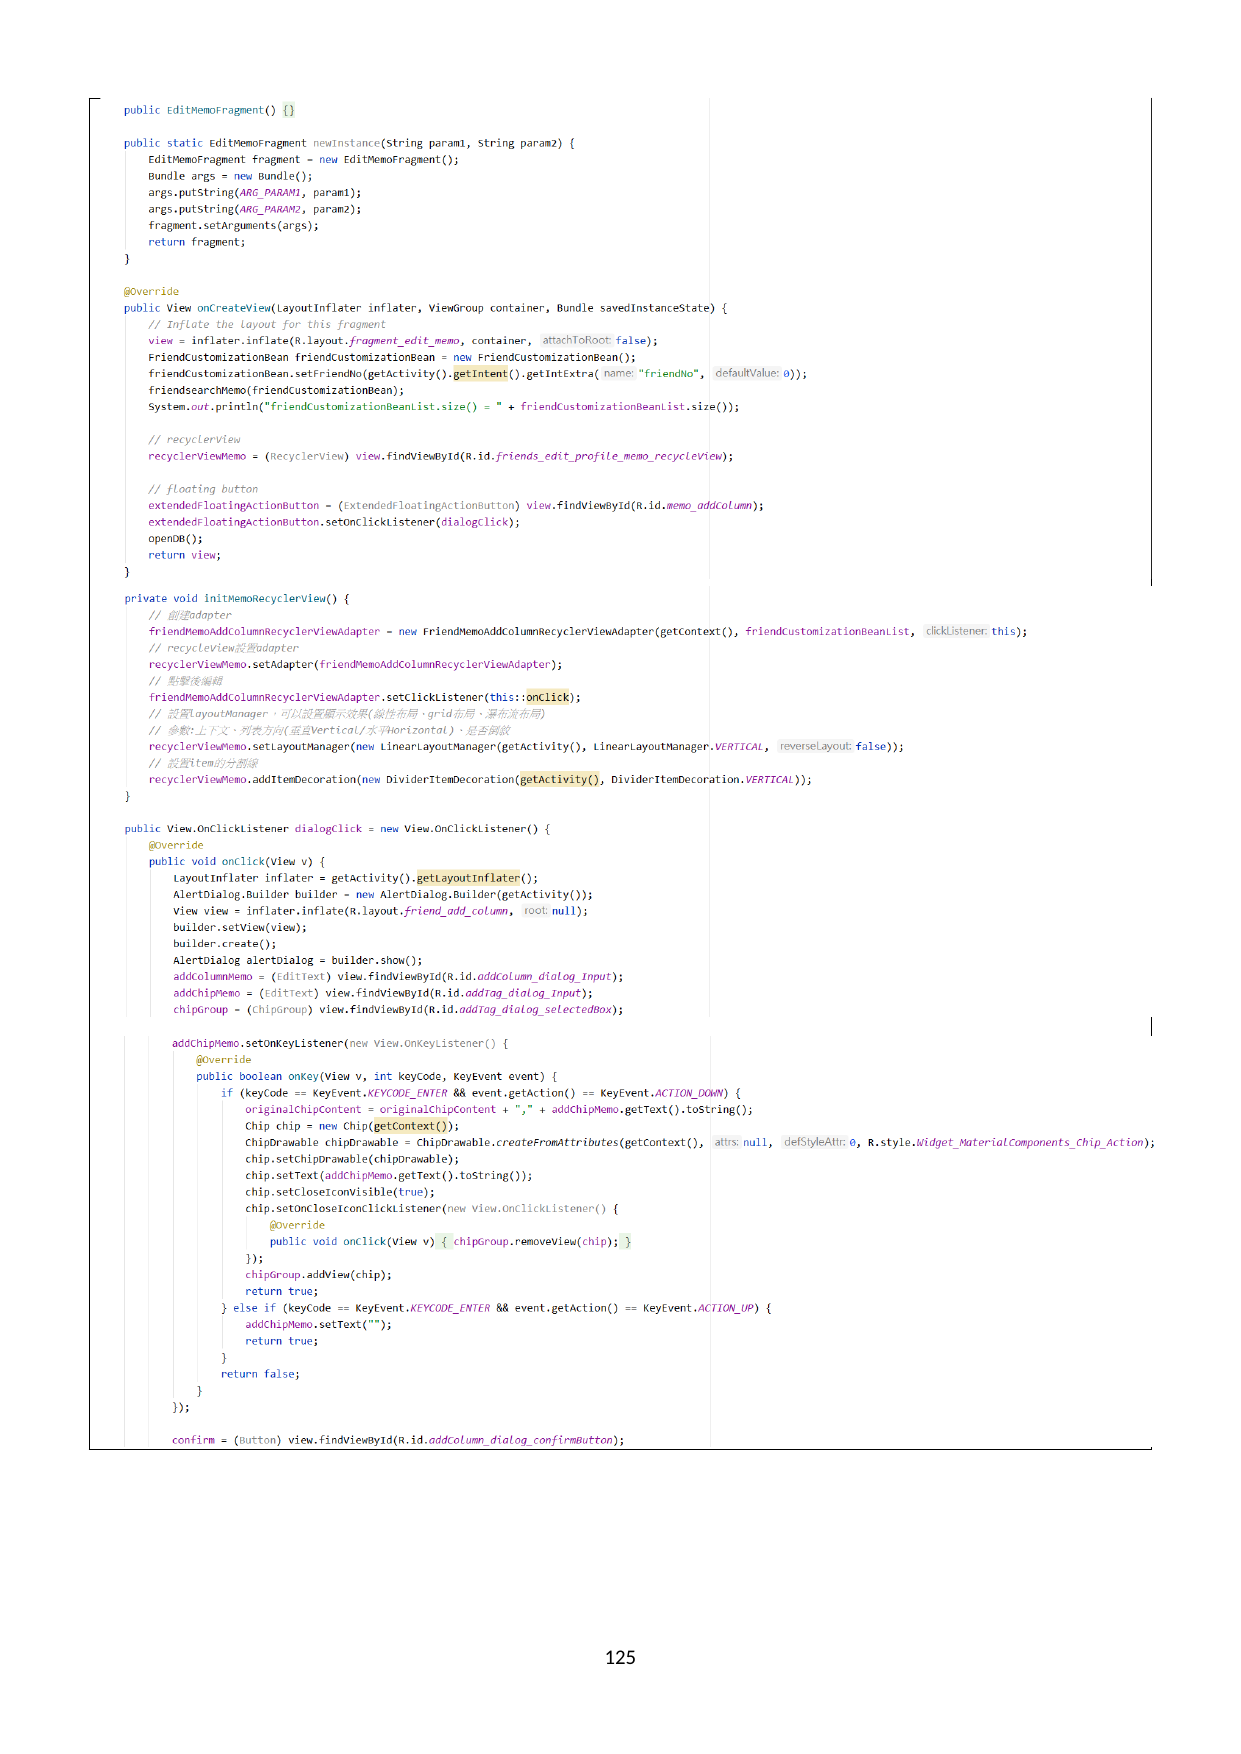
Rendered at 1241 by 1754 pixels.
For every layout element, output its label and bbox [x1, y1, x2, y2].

table_cell [90, 99, 1151, 1449]
picture [100, 1036, 1164, 1447]
picture [100, 586, 1164, 1017]
picture [100, 98, 1152, 579]
